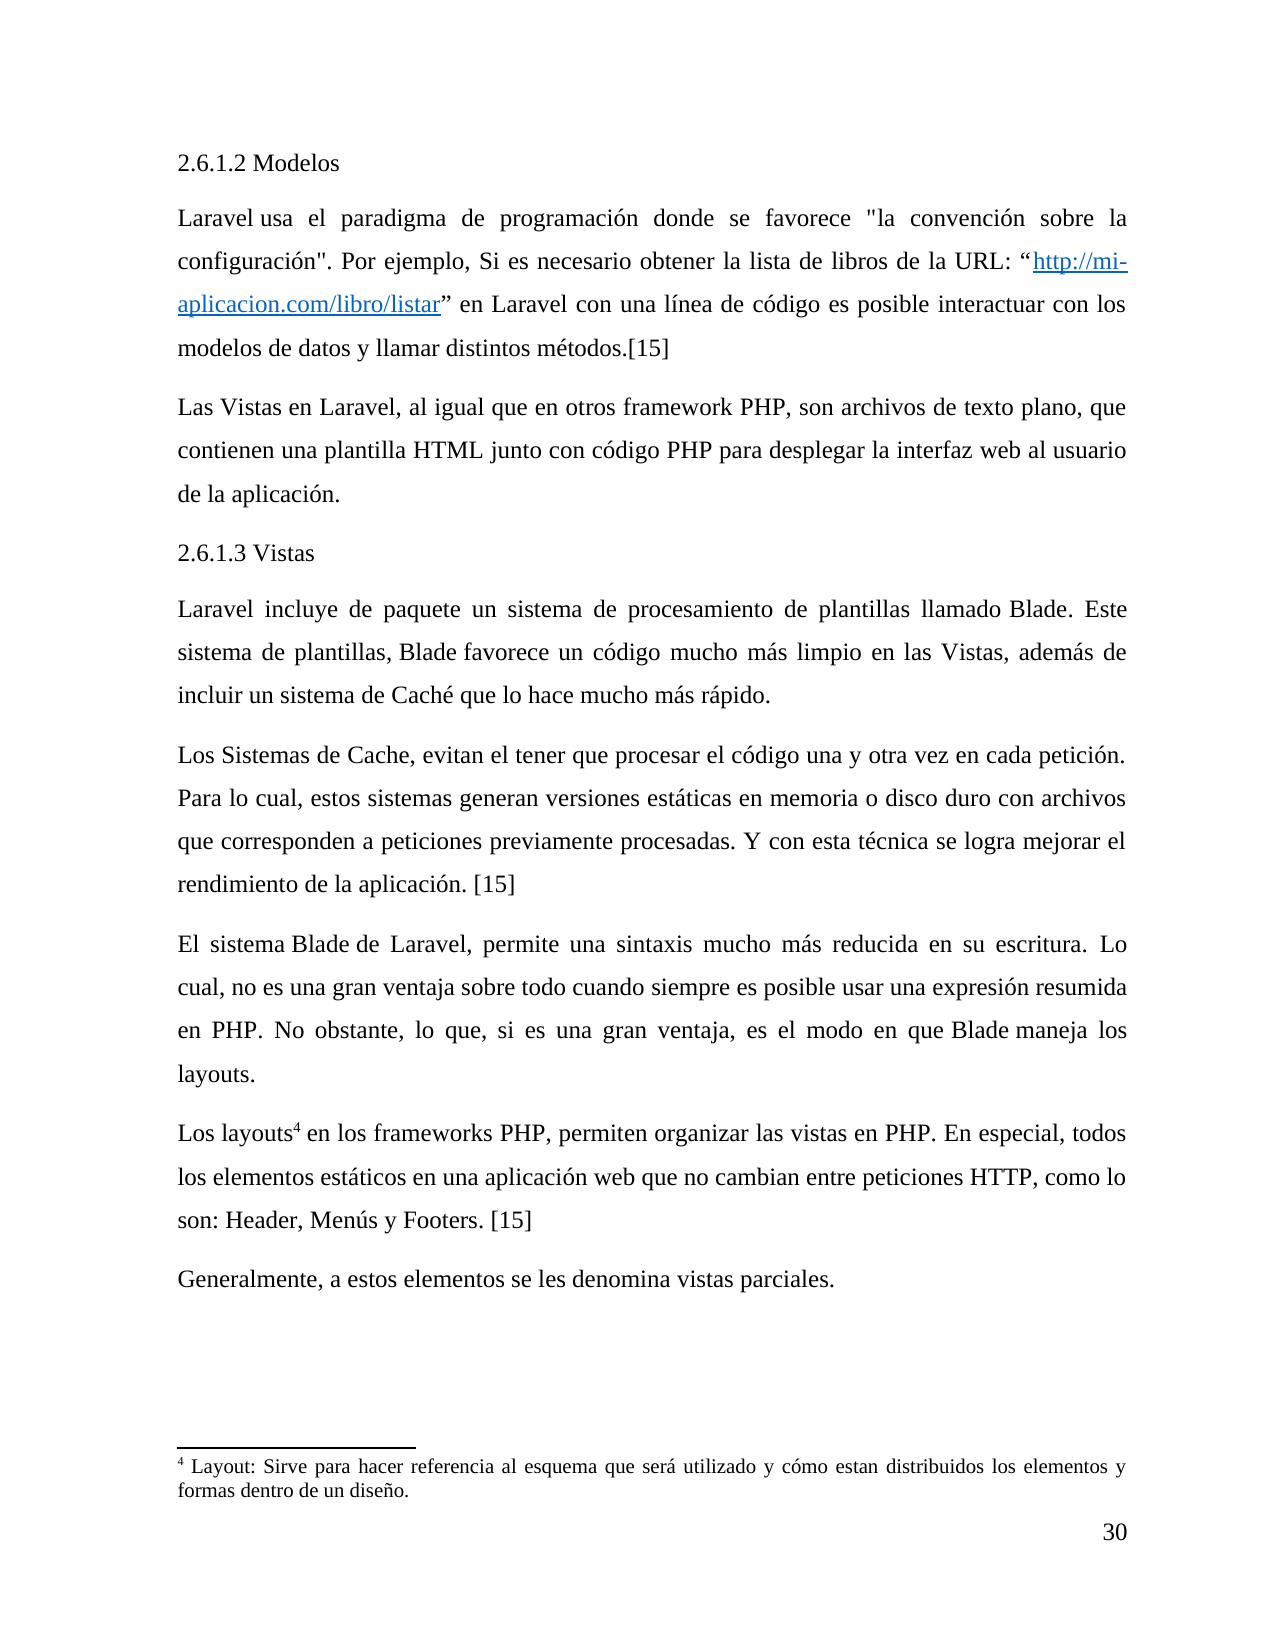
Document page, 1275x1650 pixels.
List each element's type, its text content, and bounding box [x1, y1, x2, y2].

subtitle Modelos [177, 148, 1127, 176]
text Los layouts en los frameworks PHP, permiten organizar las vistas en PHP. En especial, todos los elementos estáticos en una aplicación web que no cambian entre peticiones HTTP, como lo son: Header, Menús y Footers. [15] [177, 1118, 1127, 1233]
text Laravel usa el paradigma de programación donde se favorece "la convención sobre la configuración". Por ejemplo, Si es necesario obtener la lista de libros de la URL: “http://mi-aplicacion.com/libro/listar” en Laravel con una línea de código es posible interactuar con los modelos de datos y llamar distintos métodos.[15] [177, 273, 1127, 361]
text El sistema Blade de Laravel, permite una sintaxis mucho más reducida en su escritura. Lo cual, no es una gran ventaja sobre todo cuando siempre es posible usar una expresión resumida en PHP. No obstante, lo que, si es una gran ventaja, es el modo en que Blade maneja los layouts. [177, 1001, 1127, 1087]
text Los Sistemas de Cache, evitan el tener que procesar el código una y otra vez en cada petición. Para lo cual, estos sistemas generan versiones estáticas en memoria o disco duro con archivos que corresponden a peticiones previamente procesadas. Y con esta técnica se logra mejorar el rendimiento de la aplicación. [15] [177, 740, 1127, 898]
text Generalmente, a estos elementos se les denomina vistas parciales. [177, 1264, 1127, 1293]
text Las Vistas en Laravel, al igual que en otros framework PHP, son archivos de texto plano, que contienen una plantilla HTML junto con código PHP para desplegar la interfaz web al usuario de la aplicación. [177, 392, 1127, 507]
text Laravel usa el paradigma de programación donde se favorece "la convención sobre la configuración". Por ejemplo, Si es necesario obtener la lista de libros de la URL: “http://mi-aplicacion.com/libro/listar” en Laravel con una línea de código es posible interactuar con los modelos de datos y llamar distintos métodos.[15] [177, 203, 1127, 271]
text El sistema Blade de Laravel, permite una sintaxis mucho más reducida en su escritura. Lo cual, no es una gran ventaja sobre todo cuando siempre es posible usar una expresión resumida en PHP. No obstante, lo que, si es una gran ventaja, es el modo en que Blade maneja los layouts. [177, 929, 1127, 973]
text Laravel incluye de paquete un sistema de procesamiento de plantillas llamado Blade. Este sistema de plantillas, Blade favorece un código mucho más limpio en las Vistas, además de incluir un sistema de Caché que lo hace mucho más rápido. [177, 623, 1127, 709]
subtitle Vistas [177, 538, 1127, 567]
